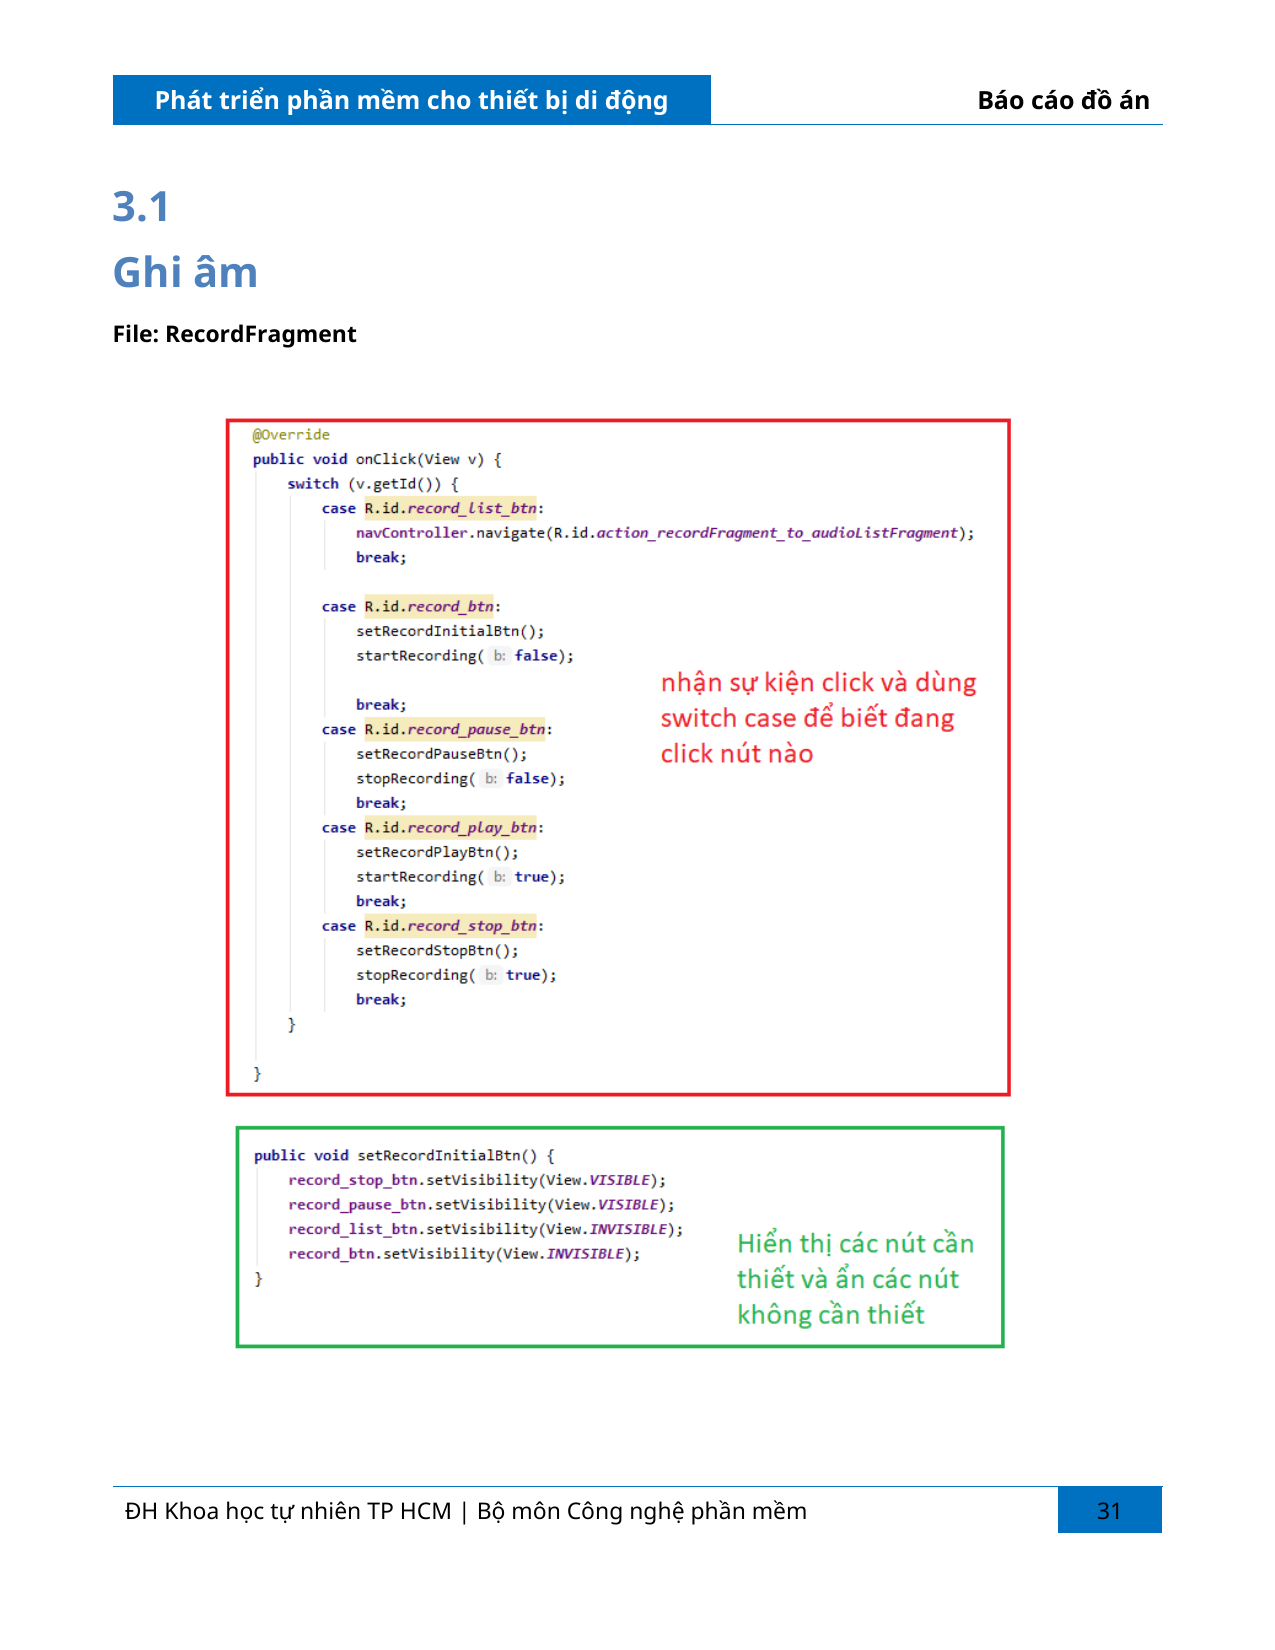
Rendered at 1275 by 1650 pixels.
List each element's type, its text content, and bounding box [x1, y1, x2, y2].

picture [221, 388, 1054, 1411]
subtitle Ghi âm [112, 177, 1162, 299]
text File: RecordFragment [112, 318, 1162, 349]
